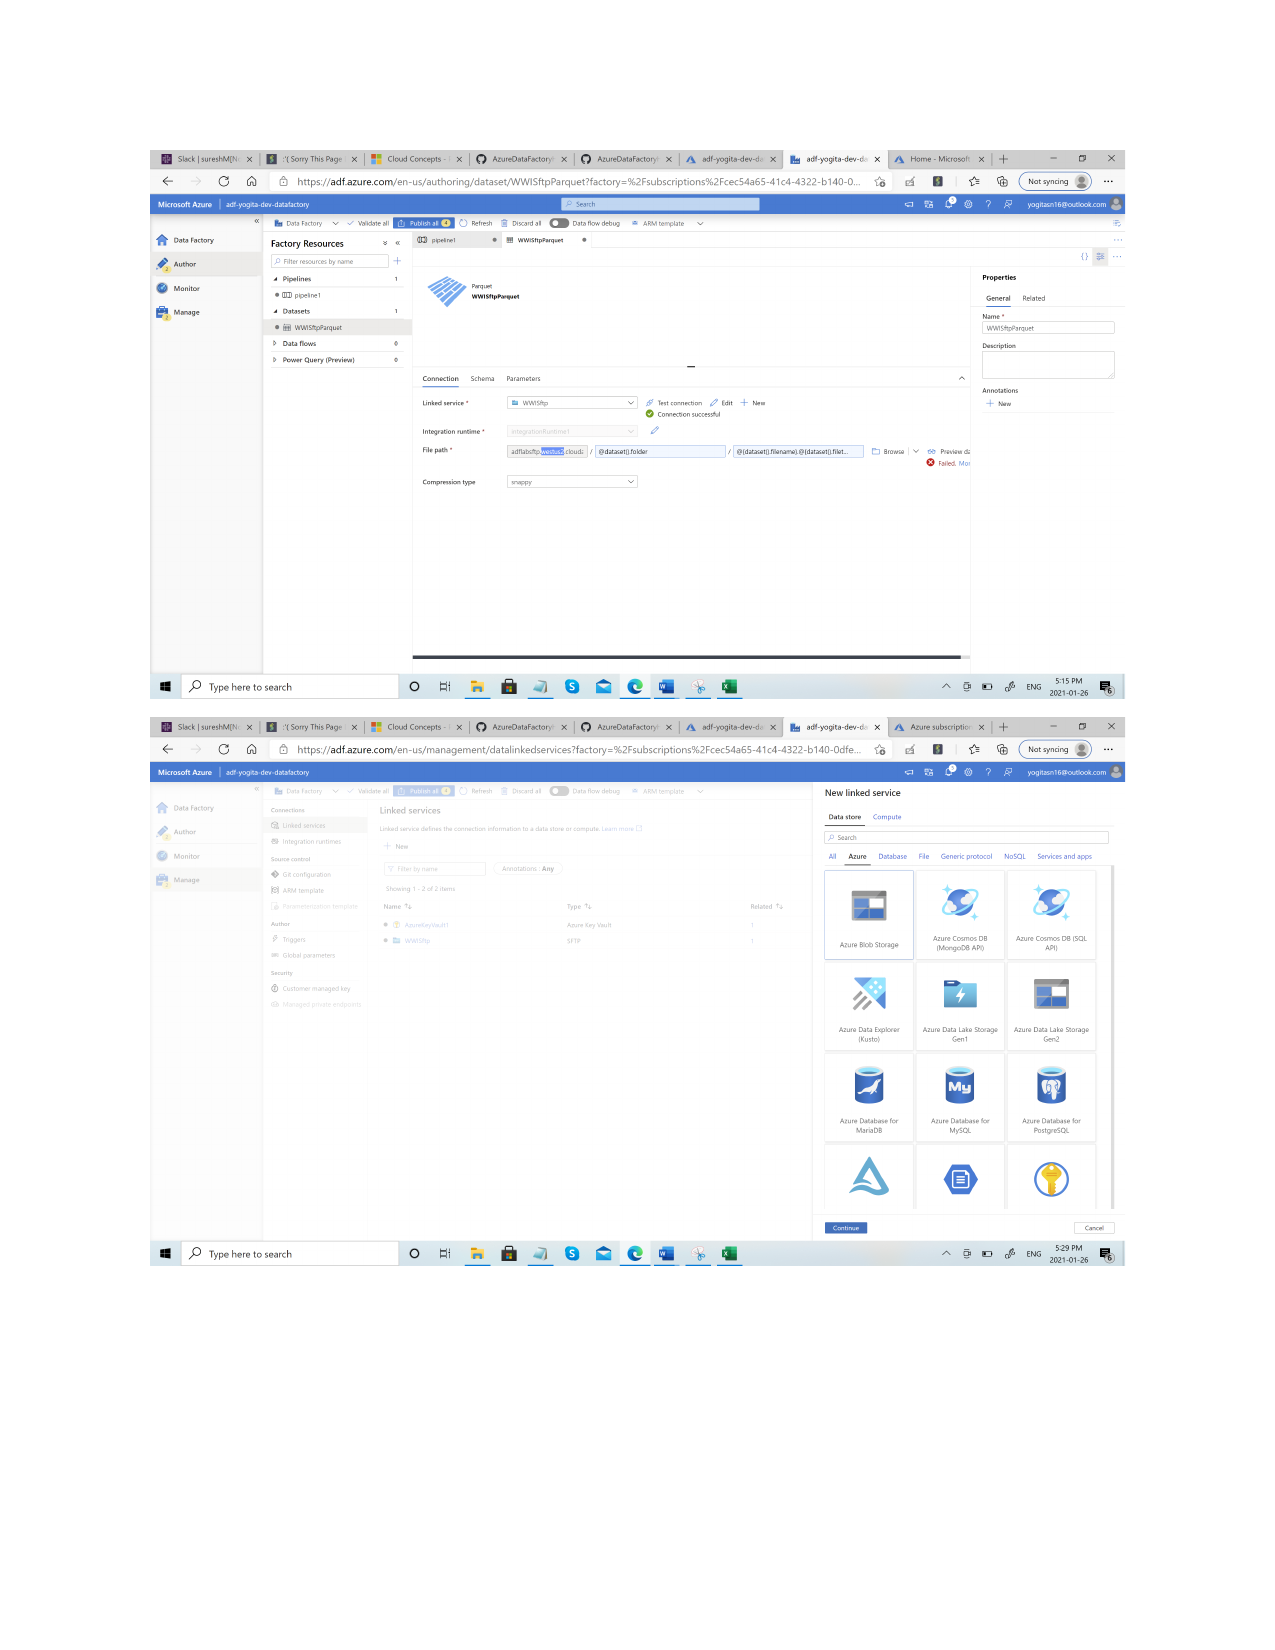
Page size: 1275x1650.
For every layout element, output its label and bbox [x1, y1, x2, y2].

picture [150, 150, 1125, 699]
picture [150, 717, 1125, 1266]
